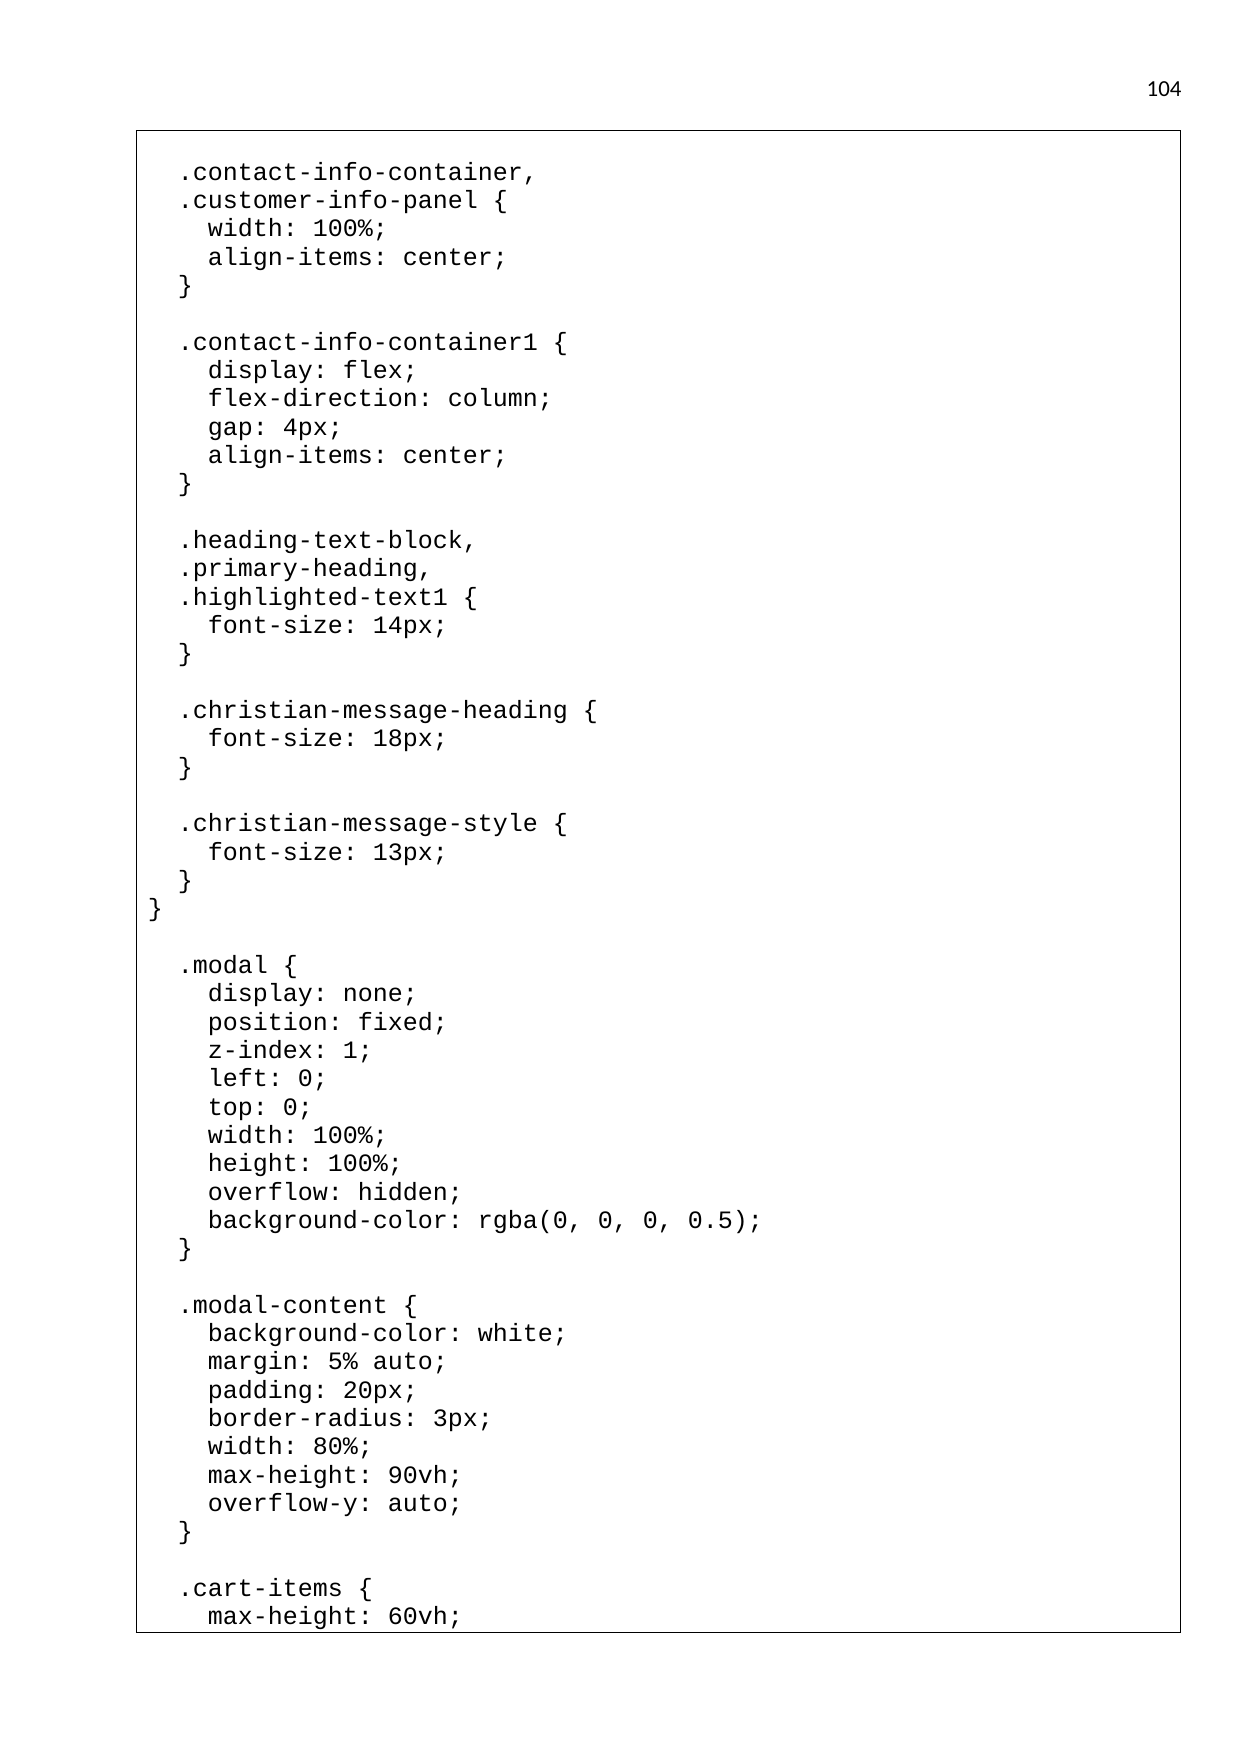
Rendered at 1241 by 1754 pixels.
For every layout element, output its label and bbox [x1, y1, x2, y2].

table_header [137, 131, 1180, 1632]
